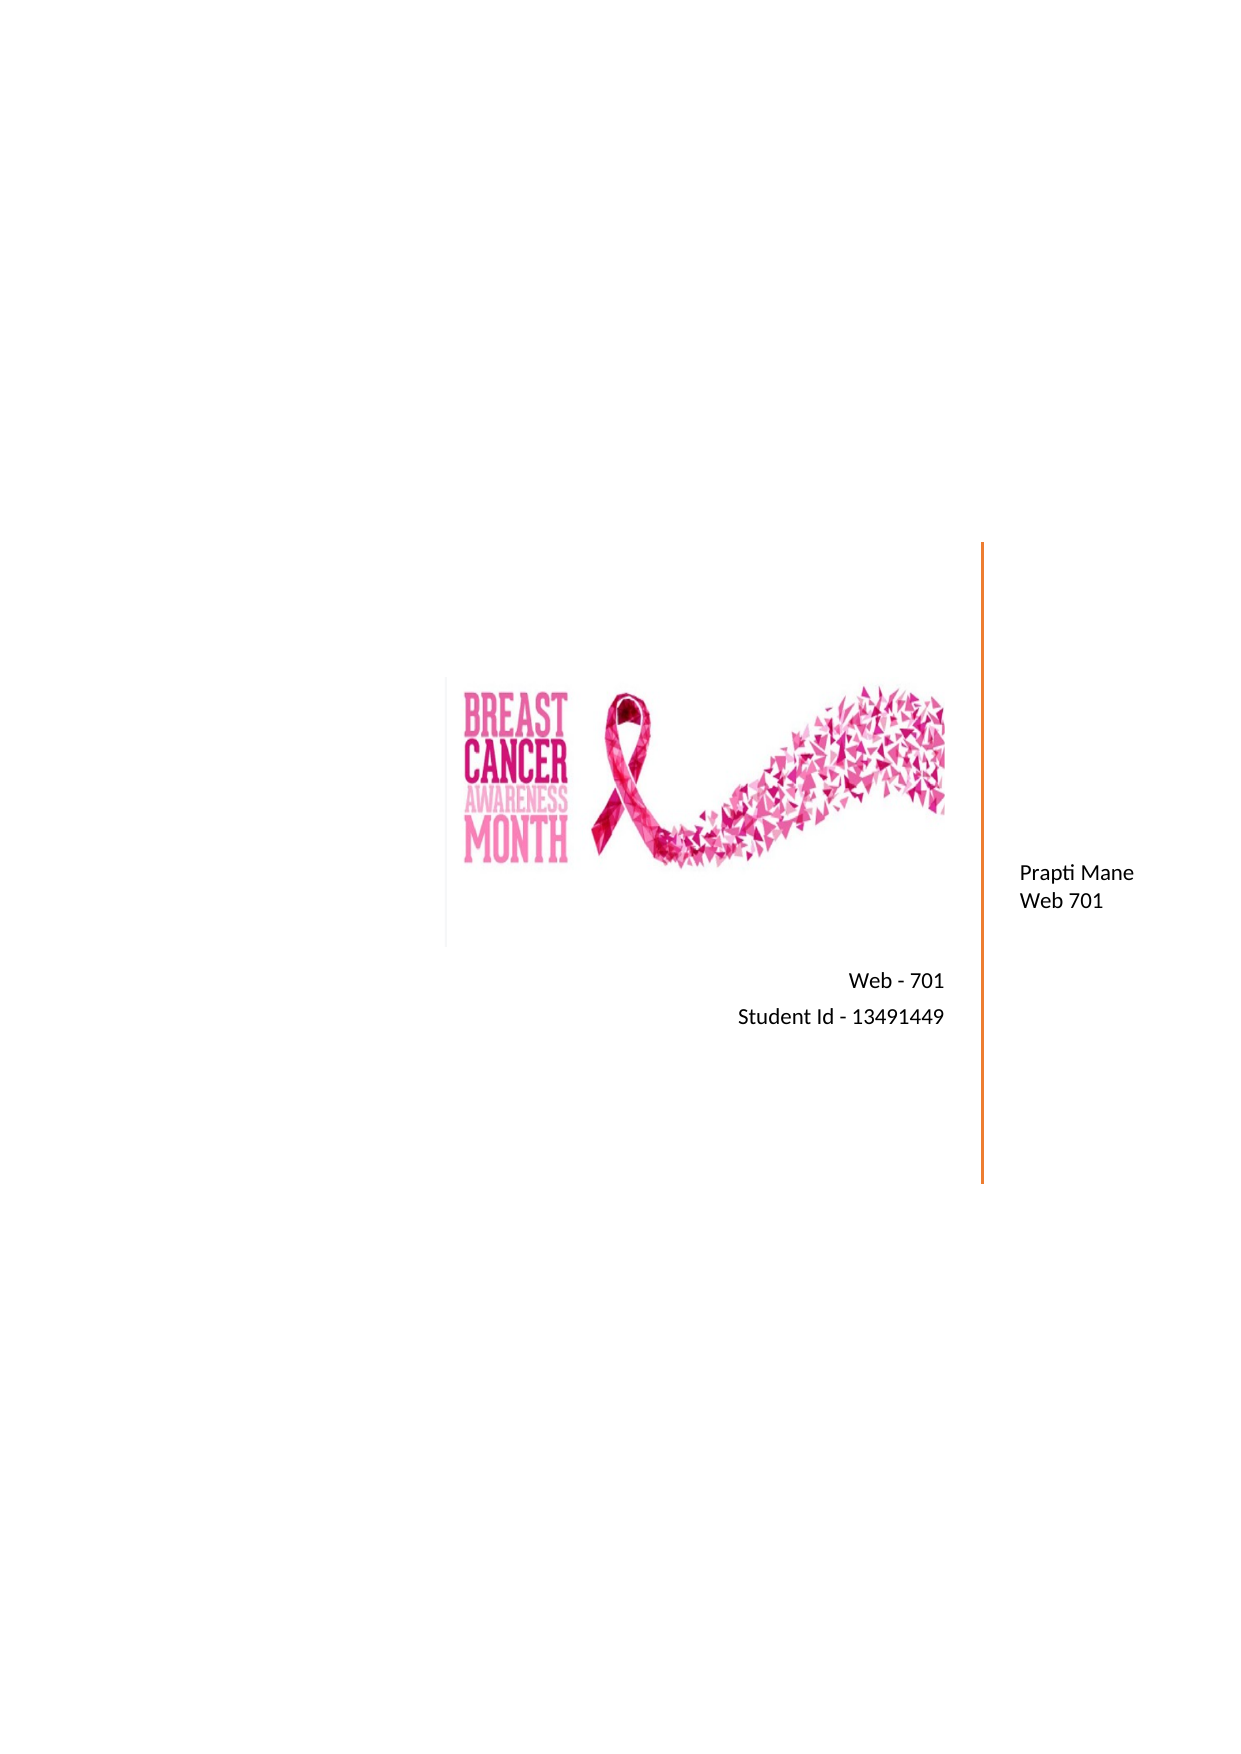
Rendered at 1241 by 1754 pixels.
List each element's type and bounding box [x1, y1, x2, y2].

picture [444, 677, 945, 947]
